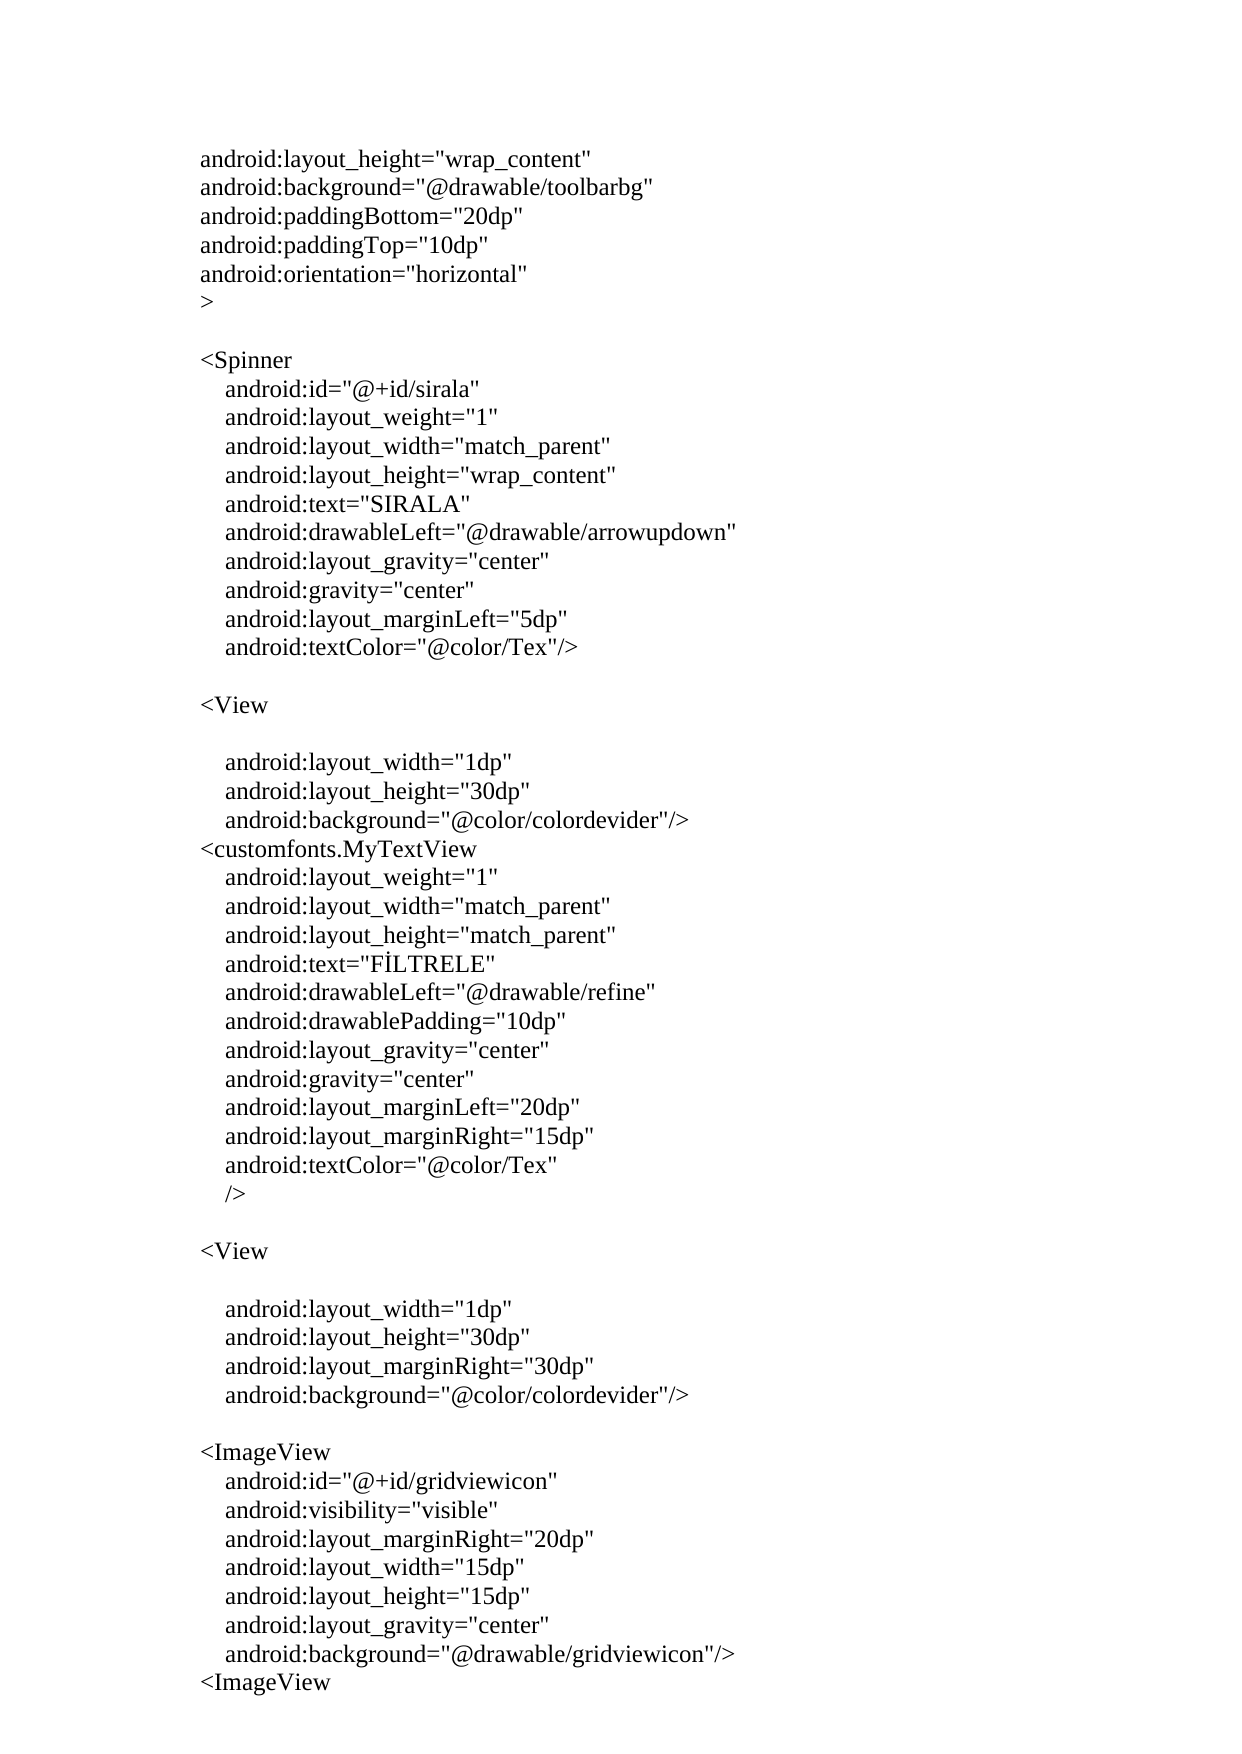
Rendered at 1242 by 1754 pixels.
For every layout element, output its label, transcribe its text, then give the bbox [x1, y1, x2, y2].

text android:layout_marginRight="30dp" [150, 1351, 1114, 1380]
text <customfonts.MyTextView [150, 834, 1114, 862]
text android:drawablePadding="10dp" [150, 1006, 1114, 1035]
text android:paddingBottom="20dp" [150, 201, 1114, 230]
text android:textColor="@color/Tex"/> [150, 632, 1114, 661]
text android:layout_marginLeft="5dp" [150, 604, 1114, 632]
text android:textColor="@color/Tex" [150, 1150, 1114, 1179]
text android:layout_height="wrap_content" [150, 460, 1114, 489]
text android:layout_weight="1" [150, 862, 1114, 891]
text android:layout_weight="1" [150, 402, 1114, 431]
text /> [150, 1179, 1114, 1207]
text android:id="@+id/gridviewicon" [150, 1466, 1114, 1495]
text android:layout_gravity="center" [150, 1035, 1114, 1064]
text <View [150, 690, 1114, 719]
text <ImageView [150, 1437, 1114, 1466]
text android:drawableLeft="@drawable/refine" [150, 977, 1114, 1006]
text android:layout_width="match_parent" [150, 431, 1114, 460]
text android:layout_marginRight="20dp" [150, 1524, 1114, 1552]
text android:layout_height="15dp" [150, 1581, 1114, 1610]
text android:orientation="horizontal" [150, 259, 1114, 287]
text android:visibility="visible" [150, 1495, 1114, 1524]
text android:id="@+id/sirala" [150, 374, 1114, 402]
text android:text="SIRALA" [150, 489, 1114, 517]
text android:gravity="center" [150, 1064, 1114, 1092]
text android:background="@drawable/toolbarbg" [150, 172, 1114, 201]
text <View [150, 1236, 1114, 1265]
text android:layout_width="15dp" [150, 1552, 1114, 1581]
text <Spinner [150, 345, 1114, 374]
text android:layout_height="30dp" [150, 776, 1114, 805]
text android:layout_gravity="center" [150, 546, 1114, 575]
text android:layout_height="match_parent" [150, 920, 1114, 949]
text android:background="@color/colordevider"/> [150, 805, 1114, 834]
text android:background="@color/colordevider"/> [150, 1380, 1114, 1409]
text android:background="@drawable/gridviewicon"/> [150, 1639, 1114, 1667]
text android:layout_marginLeft="20dp" [150, 1092, 1114, 1121]
text android:layout_width="1dp" [150, 1294, 1114, 1322]
text android:layout_marginRight="15dp" [150, 1121, 1114, 1150]
text android:layout_width="1dp" [150, 747, 1114, 776]
text android:layout_height="30dp" [150, 1322, 1114, 1351]
text android:layout_width="match_parent" [150, 891, 1114, 920]
text android:drawableLeft="@drawable/arrowupdown" [150, 517, 1114, 546]
text android:layout_height="wrap_content" [150, 144, 1114, 172]
text android:layout_gravity="center" [150, 1610, 1114, 1639]
text android:text="FİLTRELE" [150, 949, 1114, 977]
text android:gravity="center" [150, 575, 1114, 604]
text android:paddingTop="10dp" [150, 230, 1114, 259]
text <ImageView [150, 1667, 1114, 1696]
text > [150, 287, 1114, 316]
